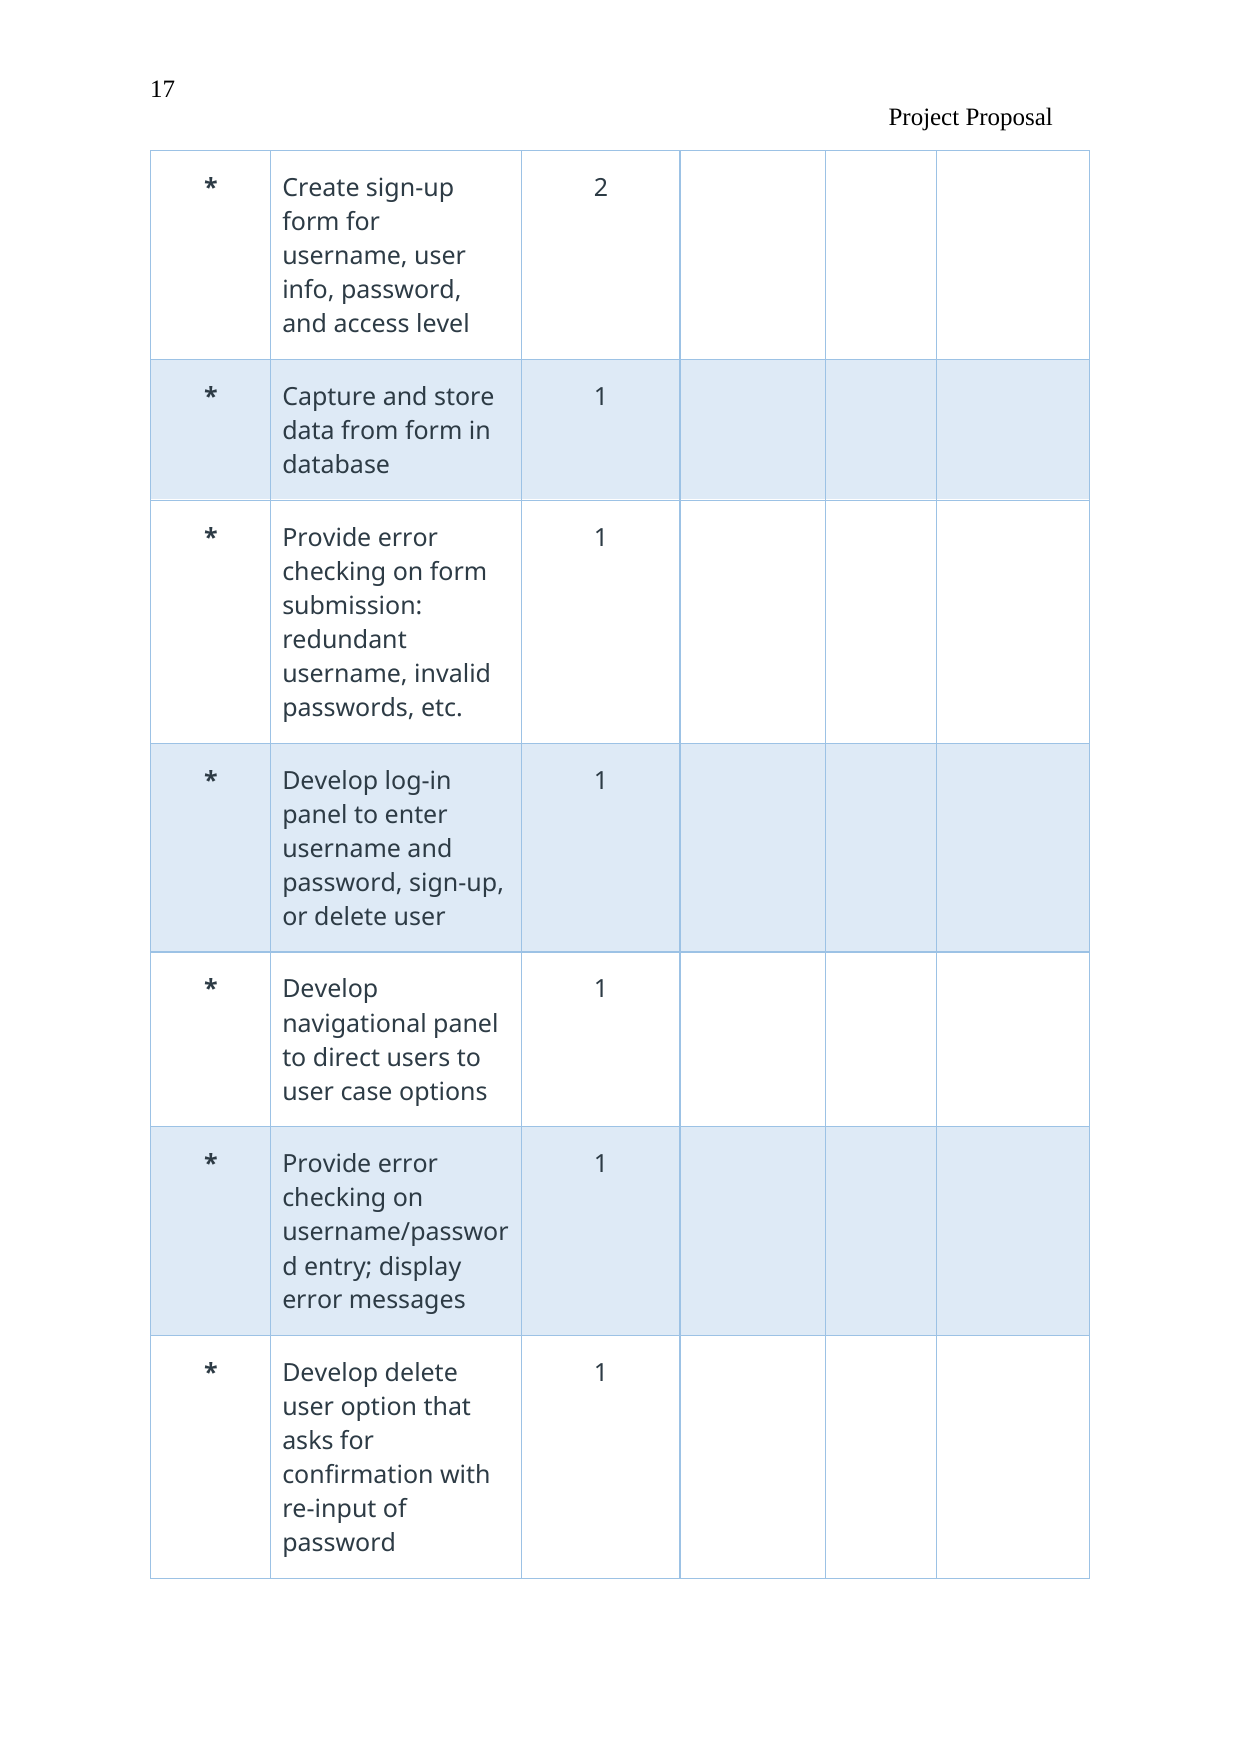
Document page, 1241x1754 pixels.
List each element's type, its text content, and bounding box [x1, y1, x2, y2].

table_cell [826, 360, 936, 499]
table_cell * [151, 953, 270, 1126]
table_cell [681, 501, 825, 742]
table_cell * [151, 1127, 270, 1335]
table_cell [937, 501, 1089, 742]
table_cell 1 [522, 953, 679, 1126]
table_cell [937, 744, 1089, 951]
table_cell 2 [522, 151, 679, 359]
table_cell Provide error checking on username/password entry; display error messages [271, 1127, 521, 1335]
table_cell * [151, 744, 270, 951]
table_cell 1 [522, 360, 679, 499]
table_cell [937, 953, 1089, 1126]
table_cell * [151, 501, 270, 742]
table_cell [937, 1336, 1089, 1578]
table_cell * [151, 360, 270, 499]
table_cell * [151, 151, 270, 359]
table_cell [681, 151, 825, 359]
table_cell Capture and store data from form in database [271, 360, 521, 499]
table_cell Develop delete user option that asks for confirmation with re-input of password [271, 1336, 521, 1578]
table_cell 1 [522, 1127, 679, 1335]
table_cell * [151, 1336, 270, 1578]
table_cell Develop navigational panel to direct users to user case options [271, 953, 521, 1126]
table_cell 1 [522, 1336, 679, 1578]
table_cell [681, 1336, 825, 1578]
table_cell [937, 1127, 1089, 1335]
table_cell [681, 744, 825, 951]
table_cell [681, 953, 825, 1126]
table_cell [826, 501, 936, 742]
table_cell [937, 360, 1089, 499]
table_cell [937, 151, 1089, 359]
table_cell 1 [522, 744, 679, 951]
table_cell 1 [522, 501, 679, 742]
table_cell [826, 744, 936, 951]
table_cell [826, 1127, 936, 1335]
table_cell [681, 1127, 825, 1335]
table_cell [826, 1336, 936, 1578]
table_cell Create sign-up form for username, user info, password, and access level [271, 151, 521, 359]
table_cell [681, 360, 825, 499]
table_cell [826, 151, 936, 359]
table_cell Provide error checking on form submission: redundant username, invalid passwords, etc. [271, 501, 521, 742]
table_cell [826, 953, 936, 1126]
table_cell Develop log-in panel to enter username and password, sign-up, or delete user [271, 744, 521, 951]
